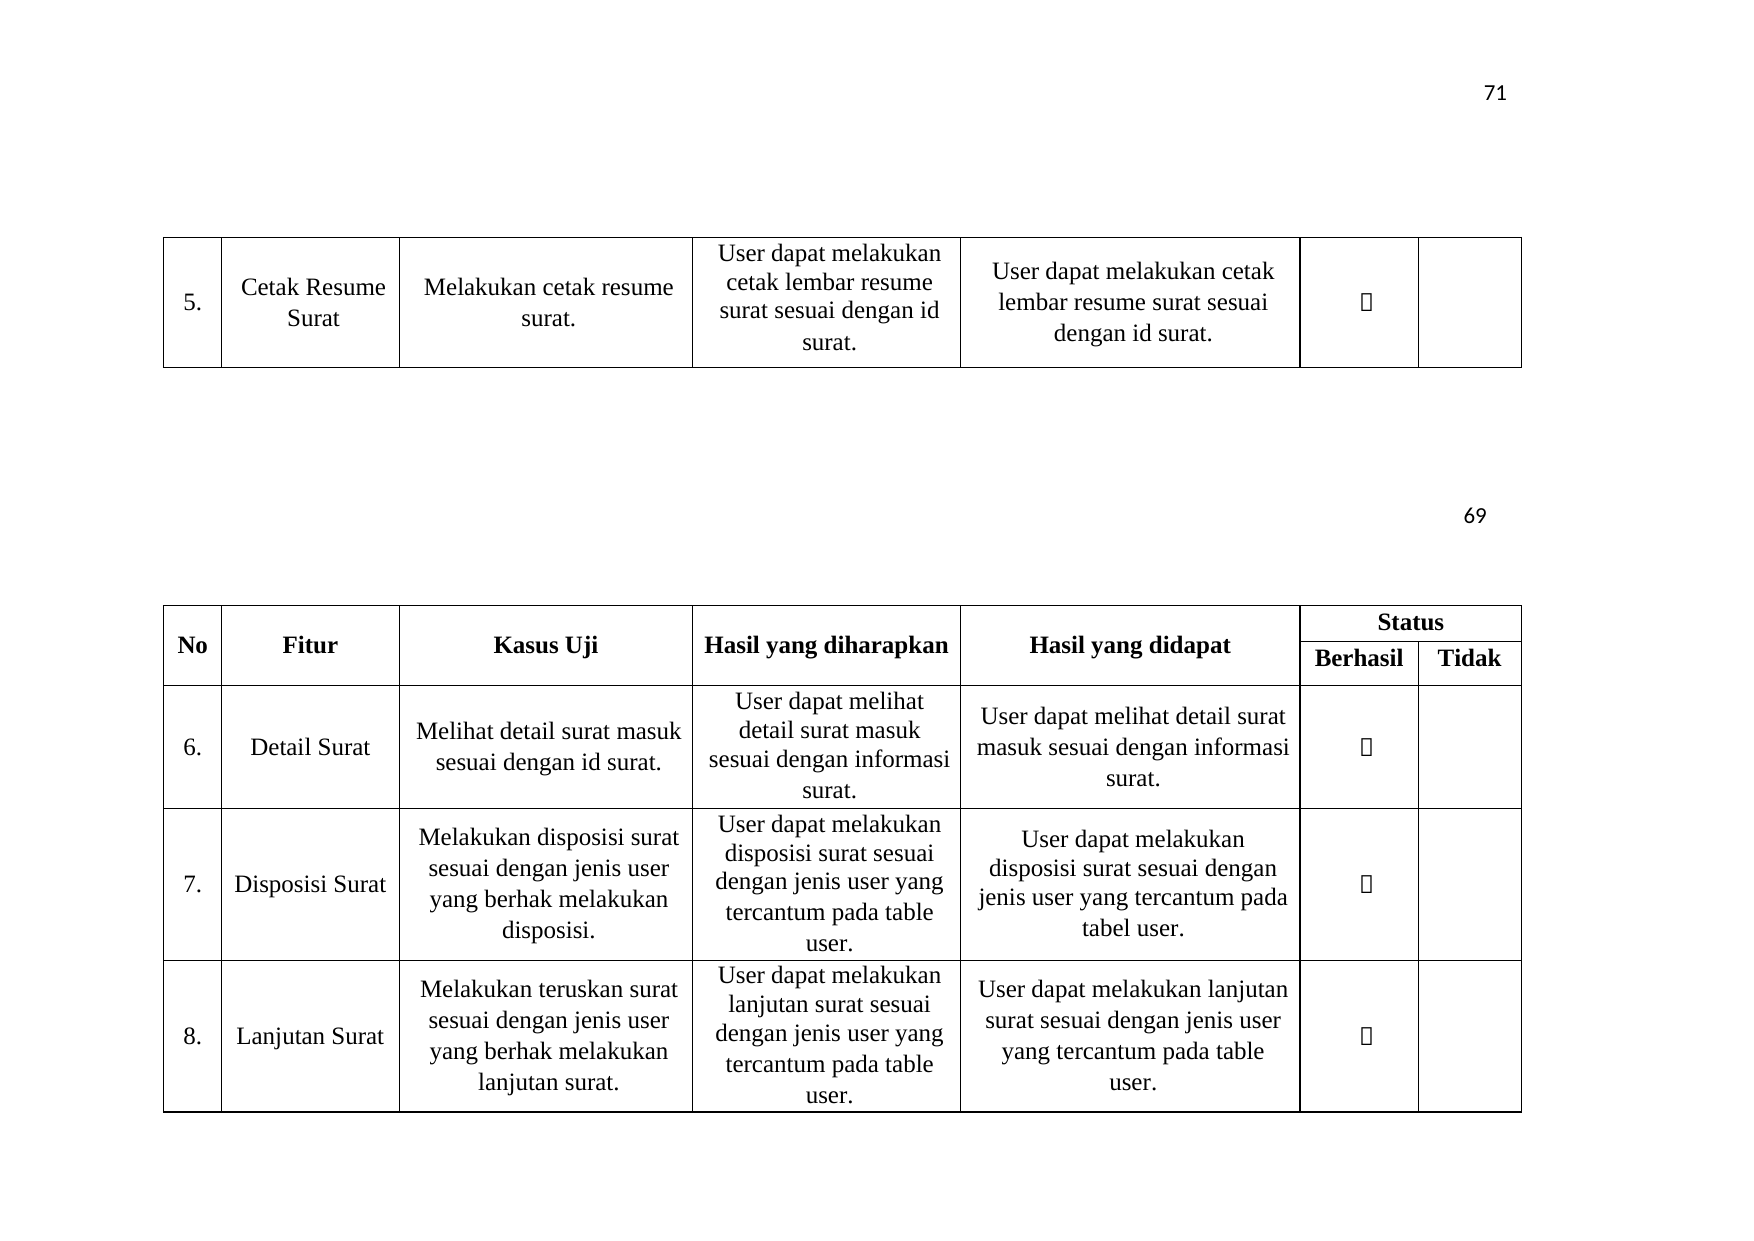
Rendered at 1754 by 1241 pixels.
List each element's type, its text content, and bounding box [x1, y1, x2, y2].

table_cell [1419, 686, 1521, 808]
table_cell Tidak [1419, 642, 1521, 685]
table_header Status [1301, 606, 1521, 641]
table_cell [1419, 238, 1521, 367]
table_cell Melihat detail surat masuk sesuai dengan id surat. [400, 686, 692, 808]
table_cell  [1301, 686, 1418, 808]
table_cell Cetak Resume Surat [222, 238, 399, 367]
table_cell  [1301, 961, 1418, 1111]
table_header Kasus Uji [400, 606, 692, 685]
table_cell Lanjutan Surat [222, 961, 399, 1111]
table_cell [1419, 809, 1521, 959]
table_header Fitur [222, 606, 399, 685]
table_cell User dapat melakukan lanjutan surat sesuai dengan jenis user yang tercantum pada table user. [961, 961, 1299, 1111]
table_cell User dapat melakukan disposisi surat sesuai dengan jenis user yang tercantum pada tabel user. [961, 809, 1299, 959]
table_cell Melakukan cetak resume surat. [400, 238, 692, 367]
table_cell Disposisi Surat [222, 809, 399, 959]
table_cell Melakukan teruskan surat sesuai dengan jenis user yang berhak melakukan lanjutan surat. [400, 961, 692, 1111]
table_header Hasil yang diharapkan [693, 606, 960, 685]
table_cell Berhasil [1301, 642, 1418, 685]
table_header No [164, 606, 221, 685]
table_cell Detail Surat [222, 686, 399, 808]
table_cell User dapat melakukan lanjutan surat sesuai dengan jenis user yang tercantum pada table user. [693, 961, 960, 1111]
table_cell User dapat melakukan cetak lembar resume surat sesuai dengan id surat. [693, 238, 960, 367]
table_cell User dapat melihat detail surat masuk sesuai dengan informasi surat. [693, 686, 960, 808]
table_cell User dapat melihat detail surat masuk sesuai dengan informasi surat. [961, 686, 1299, 808]
table_cell User dapat melakukan cetak lembar resume surat sesuai dengan id surat. [961, 238, 1299, 367]
table_cell 6. [164, 686, 221, 808]
table_cell 8. [164, 961, 221, 1111]
table_cell User dapat melakukan disposisi surat sesuai dengan jenis user yang tercantum pada table user. [693, 809, 960, 959]
table_cell 5. [164, 238, 221, 367]
table_cell Melakukan disposisi surat sesuai dengan jenis user yang berhak melakukan disposisi. [400, 809, 692, 959]
picture [1457, 486, 1498, 602]
table_cell 7. [164, 809, 221, 959]
table_cell  [1301, 809, 1418, 959]
table_cell  [1301, 238, 1418, 367]
table_cell [1419, 961, 1521, 1111]
table_header Hasil yang didapat [961, 606, 1299, 685]
